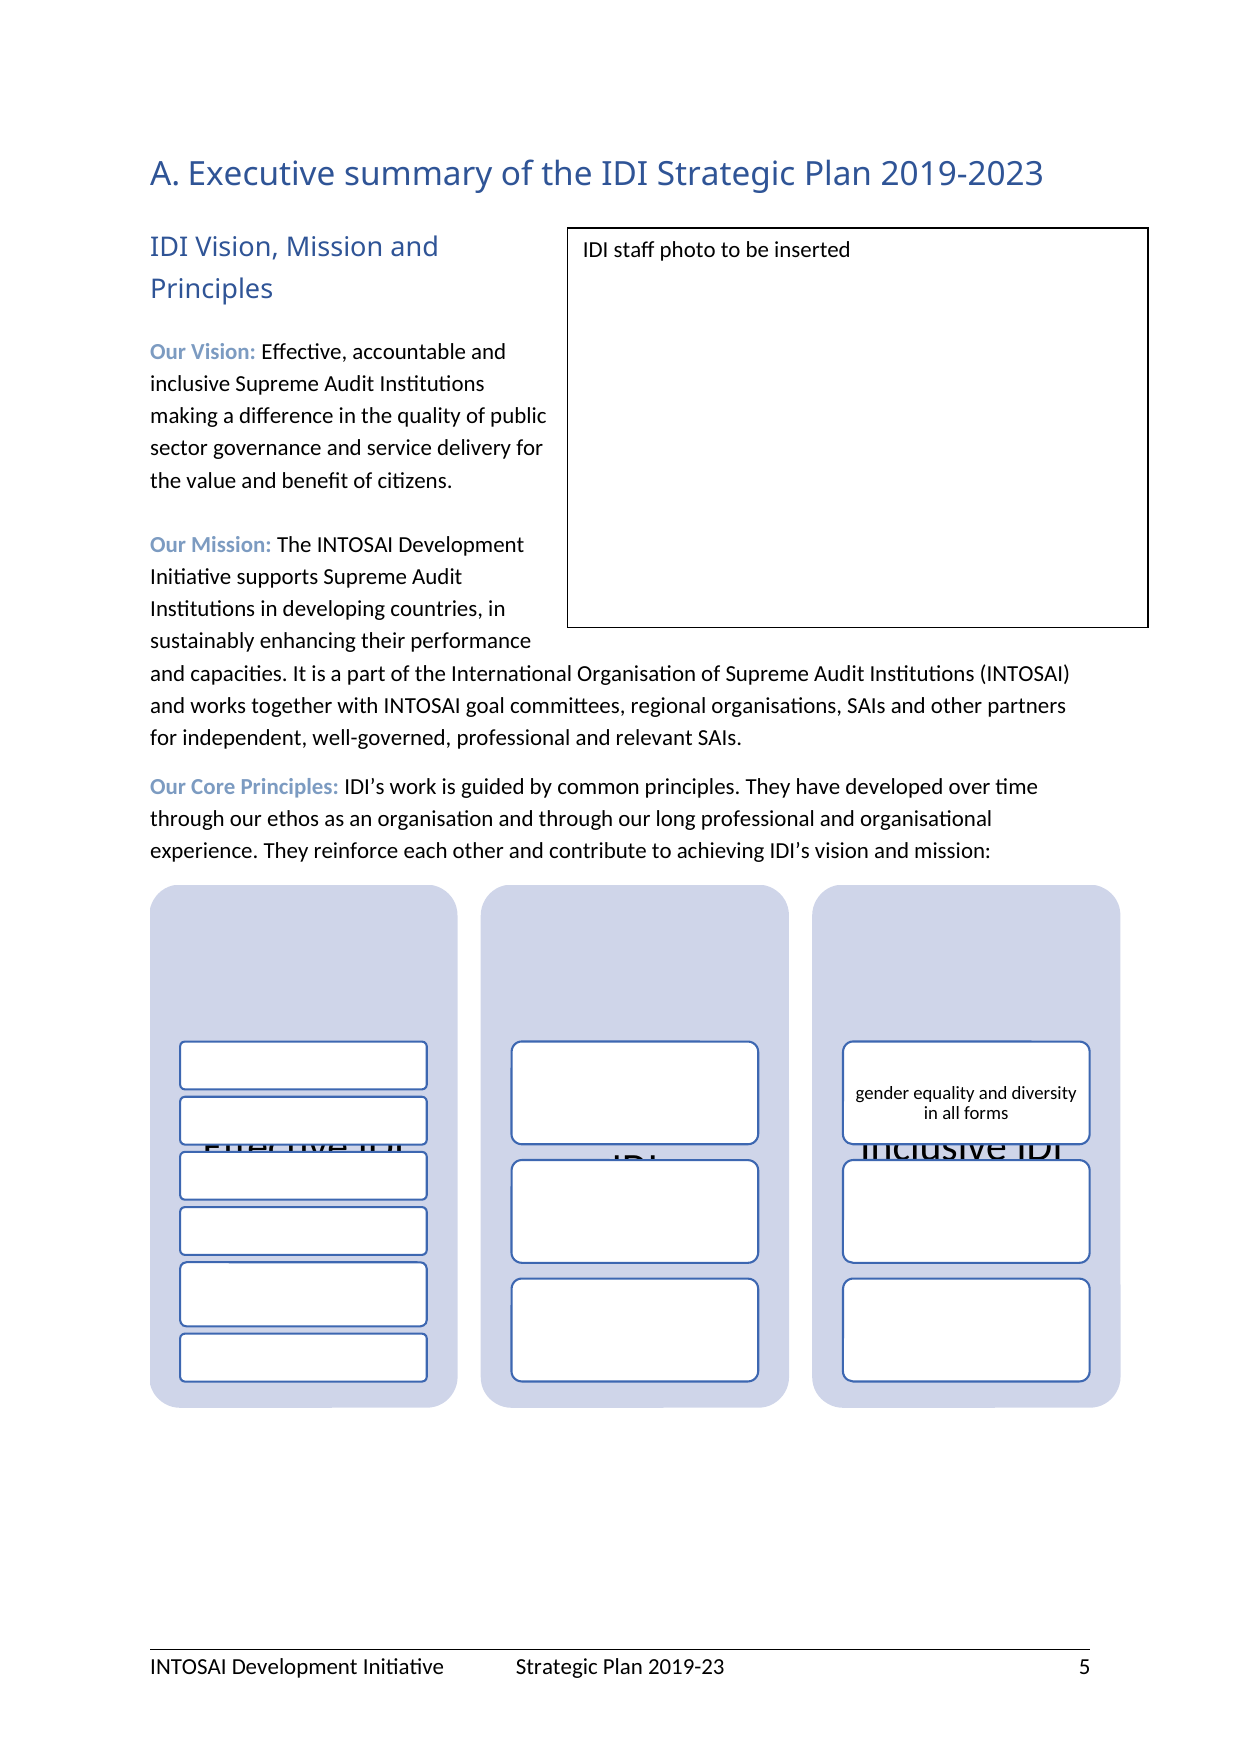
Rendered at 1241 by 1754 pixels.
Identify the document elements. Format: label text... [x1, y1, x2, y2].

subtitle Executive summary of the IDI Strategic Plan 2019-2023 [150, 150, 1090, 195]
text Our Vision: Effective, accountable and inclusive Supreme Audit Institutions making a difference in the quality of public sector governance and service delivery for the value and benefit of citizens. [150, 337, 567, 494]
subtitle IDI Vision, Mission and Principles [150, 227, 567, 306]
text Our Core Principles: IDI’s work is guided by common principles. They have developed over time through our ethos as an organisation and through our long professional and organisational experience. They reinforce each other and contribute to achieving IDI’s vision and mission: [150, 772, 1090, 864]
text Our Mission: The INTOSAI Development Initiative supports Supreme Audit Institutions in developing countries, in sustainably enhancing their performance and capacities. It is a part of the International Organisation of Supreme Audit Institutions (INTOSAI) and works together with INTOSAI goal committees, regional organisations, SAIs and other partners for independent, well-governed, professional and relevant SAIs. [150, 530, 1090, 751]
